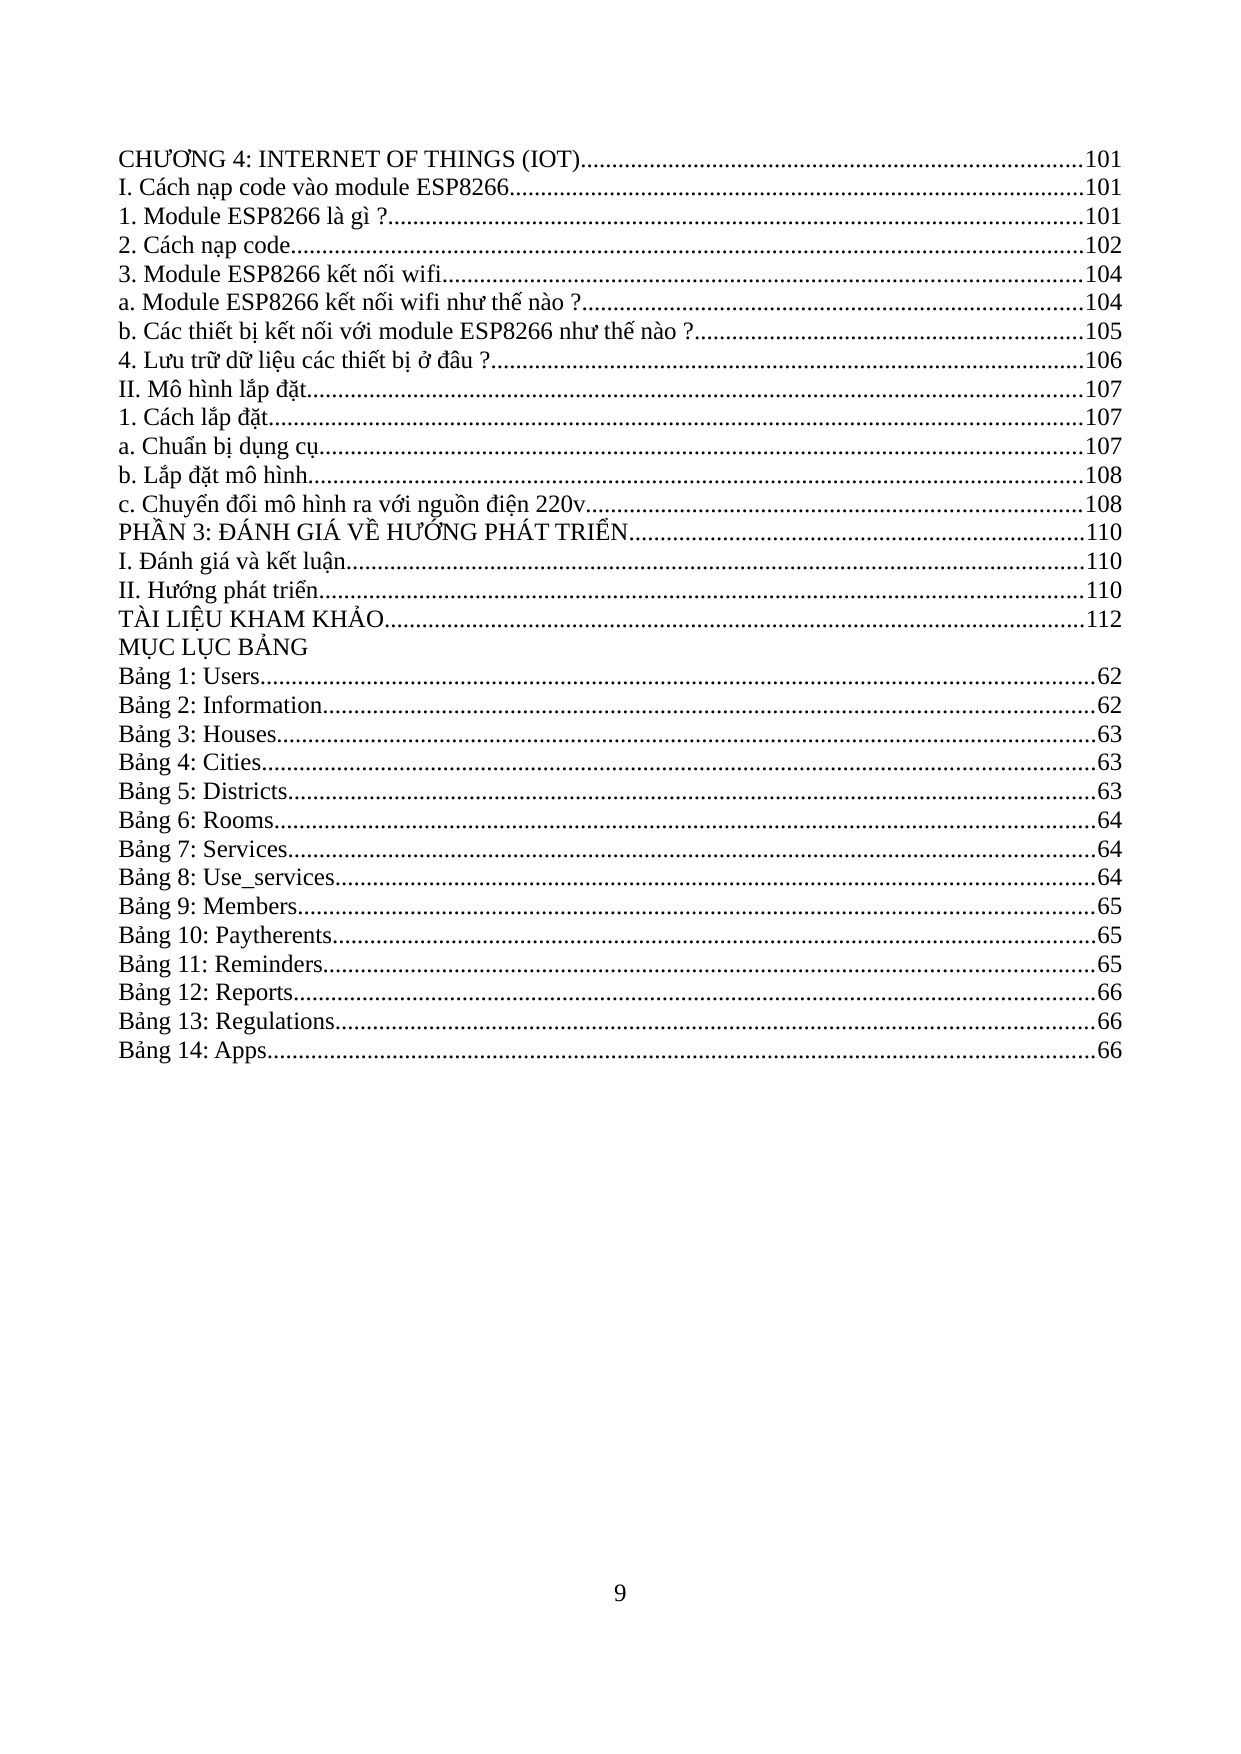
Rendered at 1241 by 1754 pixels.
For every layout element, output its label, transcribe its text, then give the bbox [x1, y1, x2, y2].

text 2. Cách nạp code 102 [118, 230, 1122, 259]
text II. Mô hình lắp đặt 107 [118, 374, 1122, 402]
text Bảng 14: Apps 66 [118, 1035, 1122, 1064]
text Bảng 9: Members 65 [118, 891, 1122, 920]
text Bảng 5: Districts 63 [118, 776, 1122, 805]
text c. Chuyển đổi mô hình ra với nguồn điện 220v 108 [118, 489, 1122, 517]
text Bảng 6: Rooms 64 [118, 805, 1122, 834]
text Bảng 13: Regulations 66 [118, 1006, 1122, 1035]
text II. Hướng phát triển 110 [118, 575, 1122, 604]
text 3. Module ESP8266 kết nối wifi 104 [118, 259, 1122, 287]
text Bảng 7: Services 64 [118, 834, 1122, 862]
text TÀI LIỆU KHAM KHẢO 112 [118, 604, 1122, 632]
text CHƯƠNG 4: INTERNET OF THINGS (IOT) 101 [118, 144, 1122, 172]
text MỤC LỤC BẢNG [118, 632, 1122, 661]
text 4. Lưu trữ dữ liệu các thiết bị ở đâu ? 106 [118, 345, 1122, 374]
text I. Đánh giá và kết luận 110 [118, 546, 1122, 575]
text PHẦN 3: ĐÁNH GIÁ VỀ HƯỚNG PHÁT TRIỂN 110 [118, 517, 1122, 546]
text I. Cách nạp code vào module ESP8266 101 [118, 172, 1122, 201]
text Bảng 1: Users 62 [118, 661, 1122, 690]
text Bảng 8: Use_services 64 [118, 862, 1122, 891]
text Bảng 11: Reminders 65 [118, 949, 1122, 977]
text 1. Module ESP8266 là gì ? 101 [118, 201, 1122, 230]
text Bảng 2: Information 62 [118, 690, 1122, 719]
text Bảng 4: Cities 63 [118, 747, 1122, 776]
text b. Các thiết bị kết nối với module ESP8266 như thế nào ? 105 [118, 316, 1122, 345]
text a. Module ESP8266 kết nối wifi như thế nào ? 104 [118, 287, 1122, 316]
text 1. Cách lắp đặt 107 [118, 402, 1122, 431]
text a. Chuẩn bị dụng cụ 107 [118, 431, 1122, 460]
text Bảng 3: Houses 63 [118, 719, 1122, 747]
text Bảng 10: Paytherents 65 [118, 920, 1122, 949]
text Bảng 12: Reports 66 [118, 977, 1122, 1006]
text b. Lắp đặt mô hình 108 [118, 460, 1122, 489]
